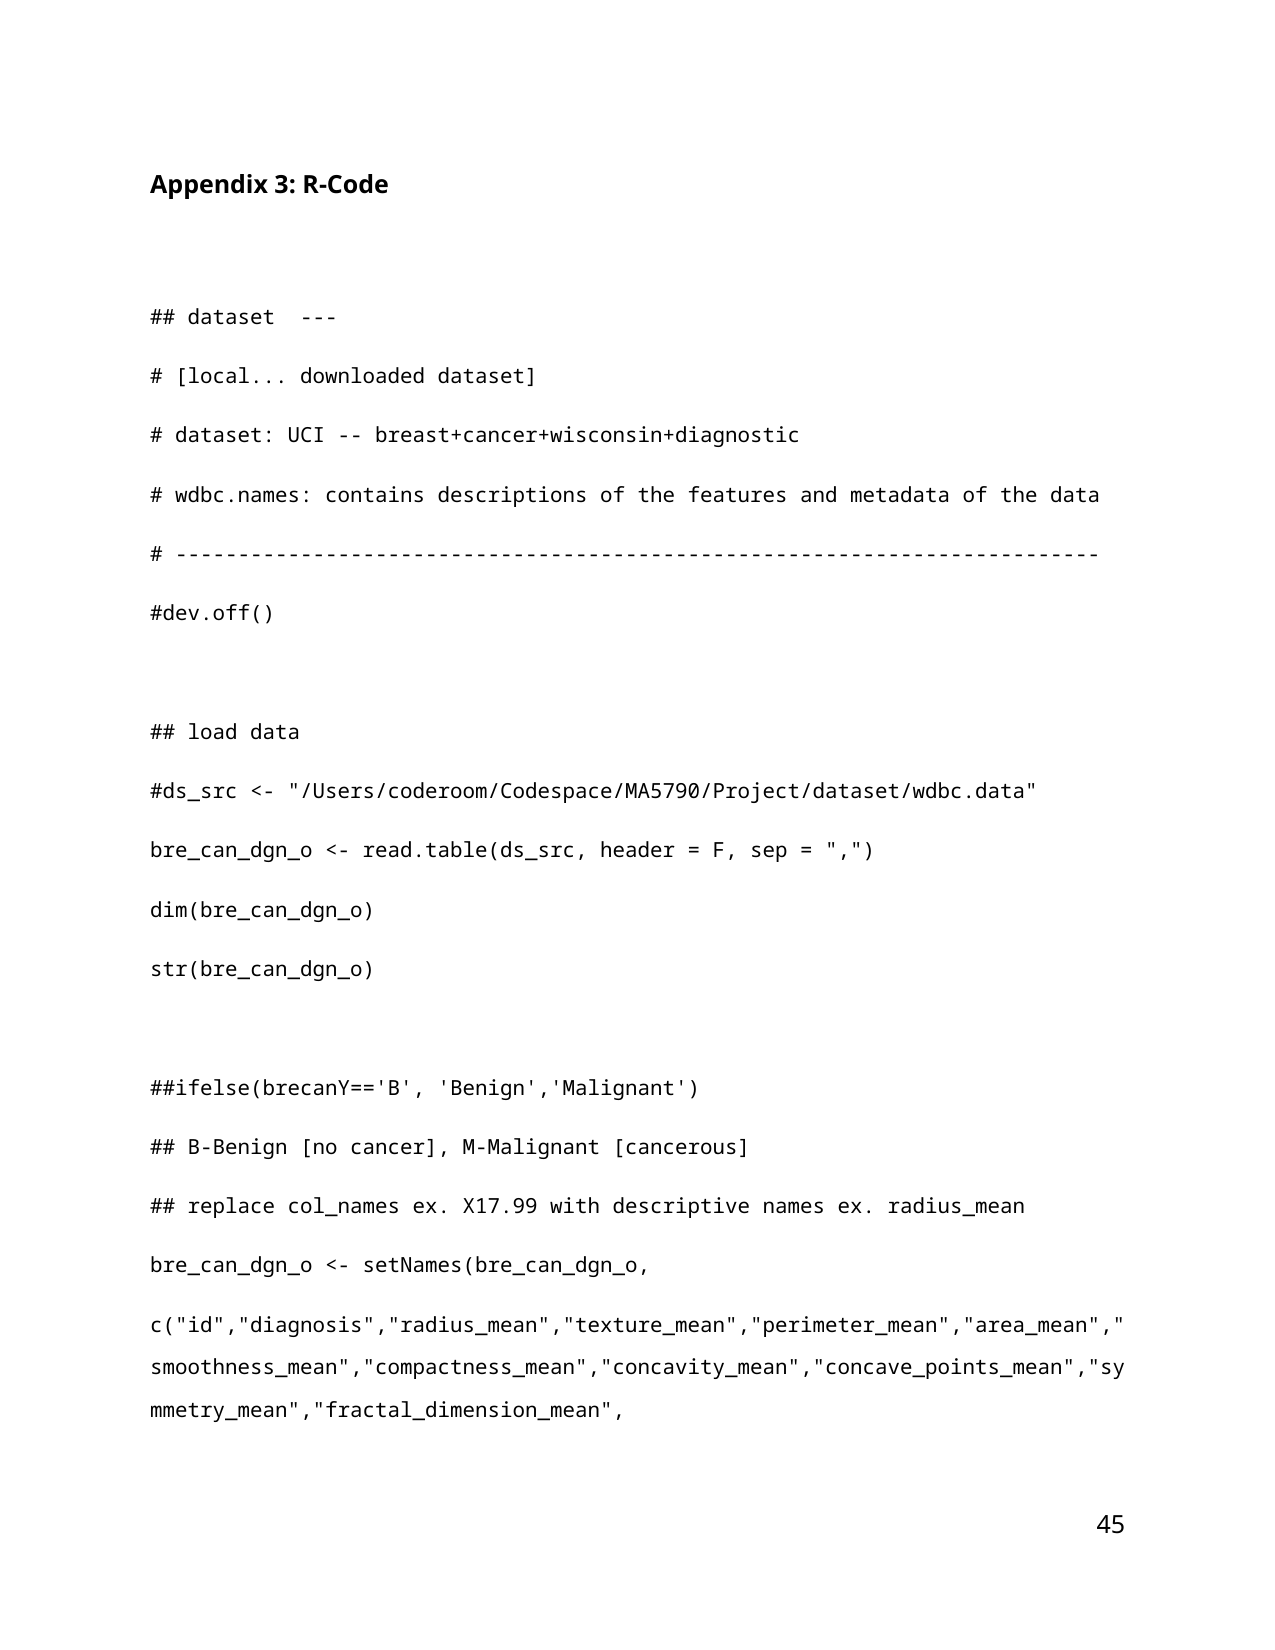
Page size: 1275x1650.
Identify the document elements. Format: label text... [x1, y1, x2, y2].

subtitle # wdbc.names: contains descriptions of the features and metadata of the data [150, 480, 1125, 508]
subtitle #dev.off() [150, 598, 1125, 627]
subtitle str(bre_can_dgn_o) [150, 954, 1125, 982]
subtitle bre_can_dgn_o <- setNames(bre_can_dgn_o, [150, 1250, 1125, 1279]
subtitle ## B-Benign [no cancer], M-Malignant [cancerous] [150, 1132, 1125, 1160]
subtitle # -------------------------------------------------------------------------- [150, 539, 1125, 568]
subtitle ##ifelse(brecanY=='B', 'Benign','Malignant') [150, 1073, 1125, 1101]
subtitle #ds_src <- "/Users/coderoom/Codespace/MA5790/Project/dataset/wdbc.data" [150, 776, 1125, 805]
subtitle # [local... downloaded dataset] [150, 361, 1125, 390]
subtitle ## replace col_names ex. X17.99 with descriptive names ex. radius_mean [150, 1191, 1125, 1219]
subtitle c("id","diagnosis","radius_mean","texture_mean","perimeter_mean","area_mean","smoothness_mean","compactness_mean","concavity_mean","concave_points_mean","symmetry_mean","fractal_dimension_mean", [150, 1310, 1125, 1423]
subtitle bre_can_dgn_o <- read.table(ds_src, header = F, sep = ",") [150, 836, 1125, 864]
subtitle dim(bre_can_dgn_o) [150, 895, 1125, 923]
subtitle # dataset: UCI -- breast+cancer+wisconsin+diagnostic [150, 421, 1125, 449]
subtitle Appendix 3: R-Code [150, 167, 1125, 201]
subtitle ## load data [150, 717, 1125, 745]
subtitle ## dataset --- [150, 302, 1125, 331]
